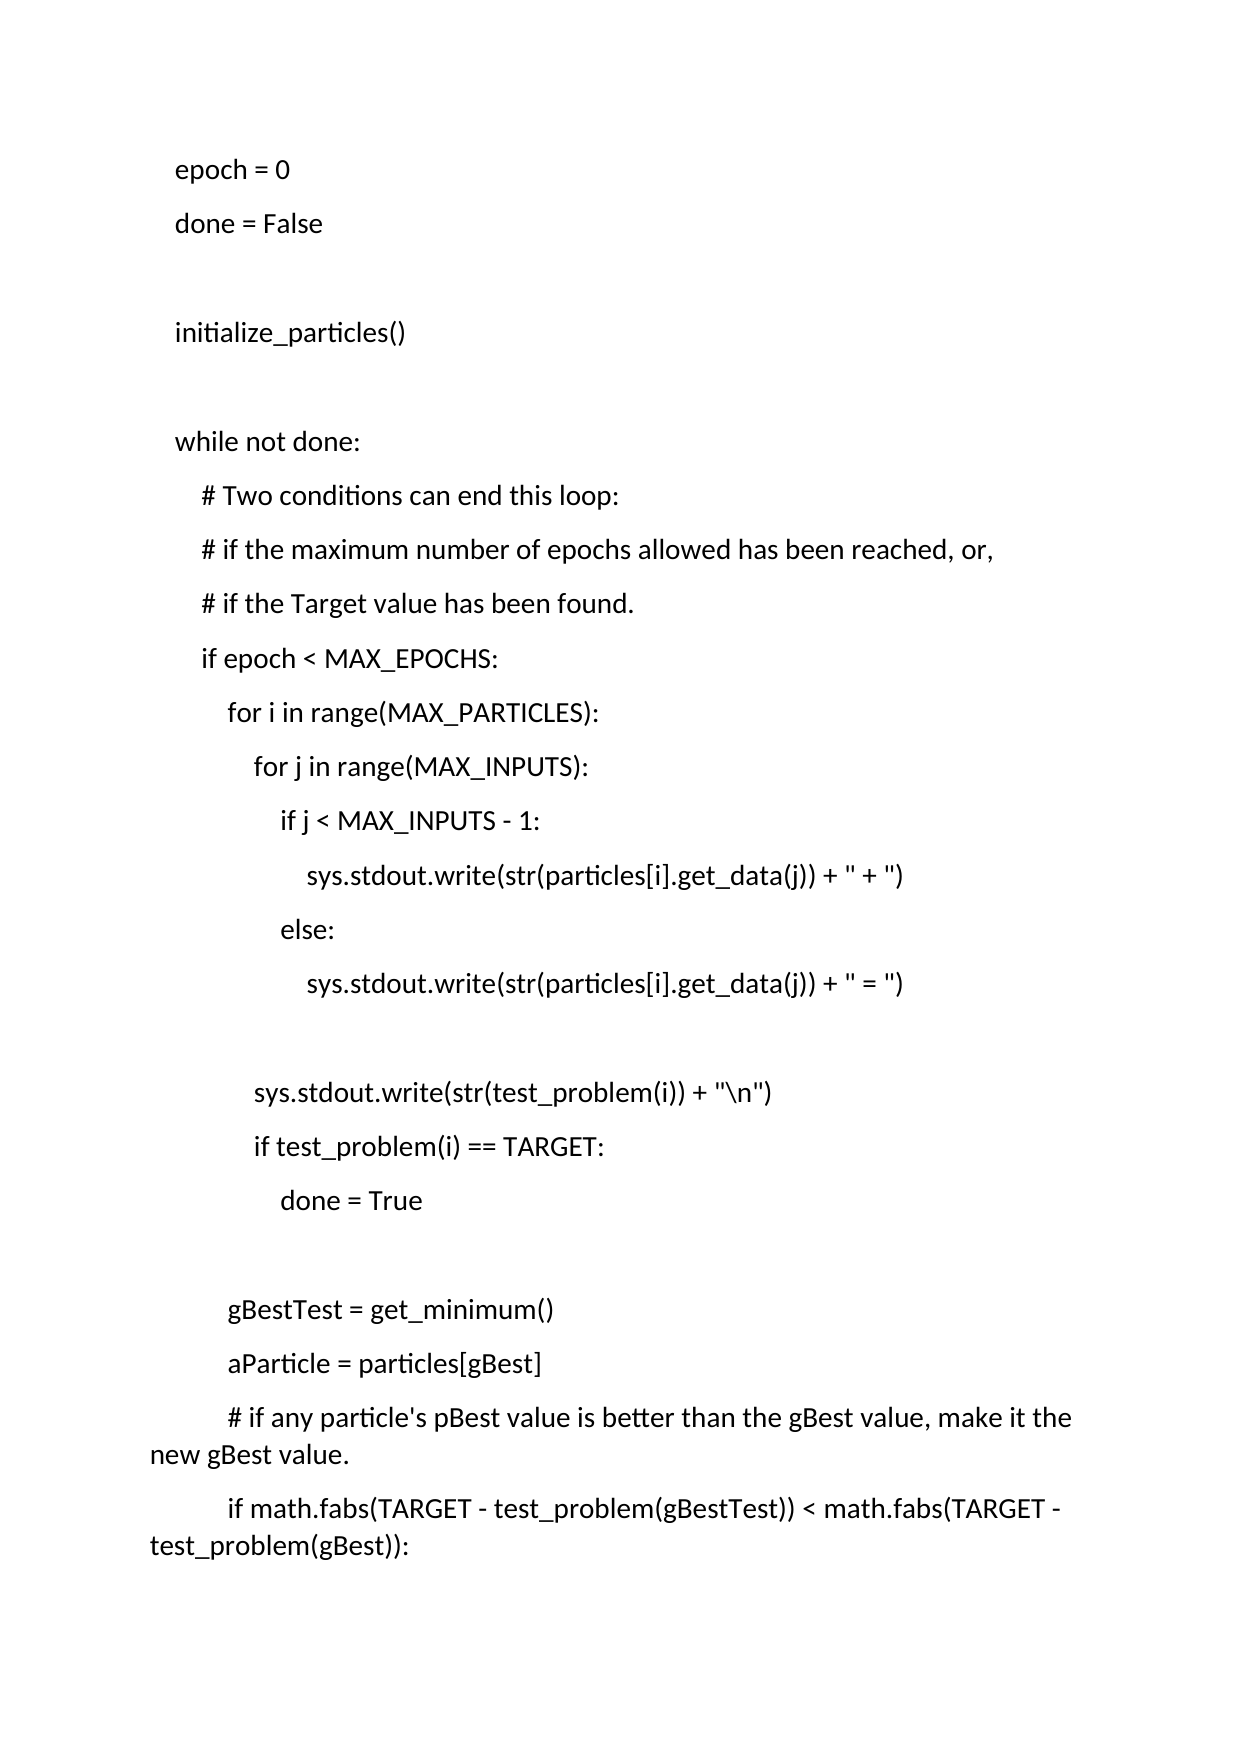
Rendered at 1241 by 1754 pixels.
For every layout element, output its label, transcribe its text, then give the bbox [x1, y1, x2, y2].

text sys.stdout.write(str(test_problem(i)) + "\n") [148, 1074, 1089, 1109]
text while not done: [148, 423, 1089, 458]
text # if the Target value has been found. [148, 585, 1089, 621]
text if j < MAX_INPUTS - 1: [148, 802, 1089, 838]
text epoch = 0 [148, 151, 1089, 187]
text if epoch < MAX_EPOCHS: [148, 640, 1089, 675]
text # Two conditions can end this loop: [148, 477, 1089, 512]
text if math.fabs(TARGET - test_problem(gBestTest)) < math.fabs(TARGET - test_problem(gBest)): [148, 1490, 1089, 1563]
text aParticle = particles[gBest] [148, 1345, 1089, 1381]
text done = False [148, 206, 1089, 241]
text else: [148, 911, 1089, 947]
text for i in range(MAX_PARTICLES): [148, 694, 1089, 729]
text gBestTest = get_minimum() [148, 1291, 1089, 1327]
text initialize_particles() [148, 314, 1089, 350]
text if test_problem(i) == TARGET: [148, 1128, 1089, 1164]
text sys.stdout.write(str(particles[i].get_data(j)) + " + ") [148, 857, 1089, 892]
text sys.stdout.write(str(particles[i].get_data(j)) + " = ") [148, 965, 1089, 1001]
text # if the maximum number of epochs allowed has been reached, or, [148, 531, 1089, 567]
text # if any particle's pBest value is better than the gBest value, make it the new gBest value. [148, 1399, 1089, 1472]
text done = True [148, 1182, 1089, 1218]
text for j in range(MAX_INPUTS): [148, 748, 1089, 784]
